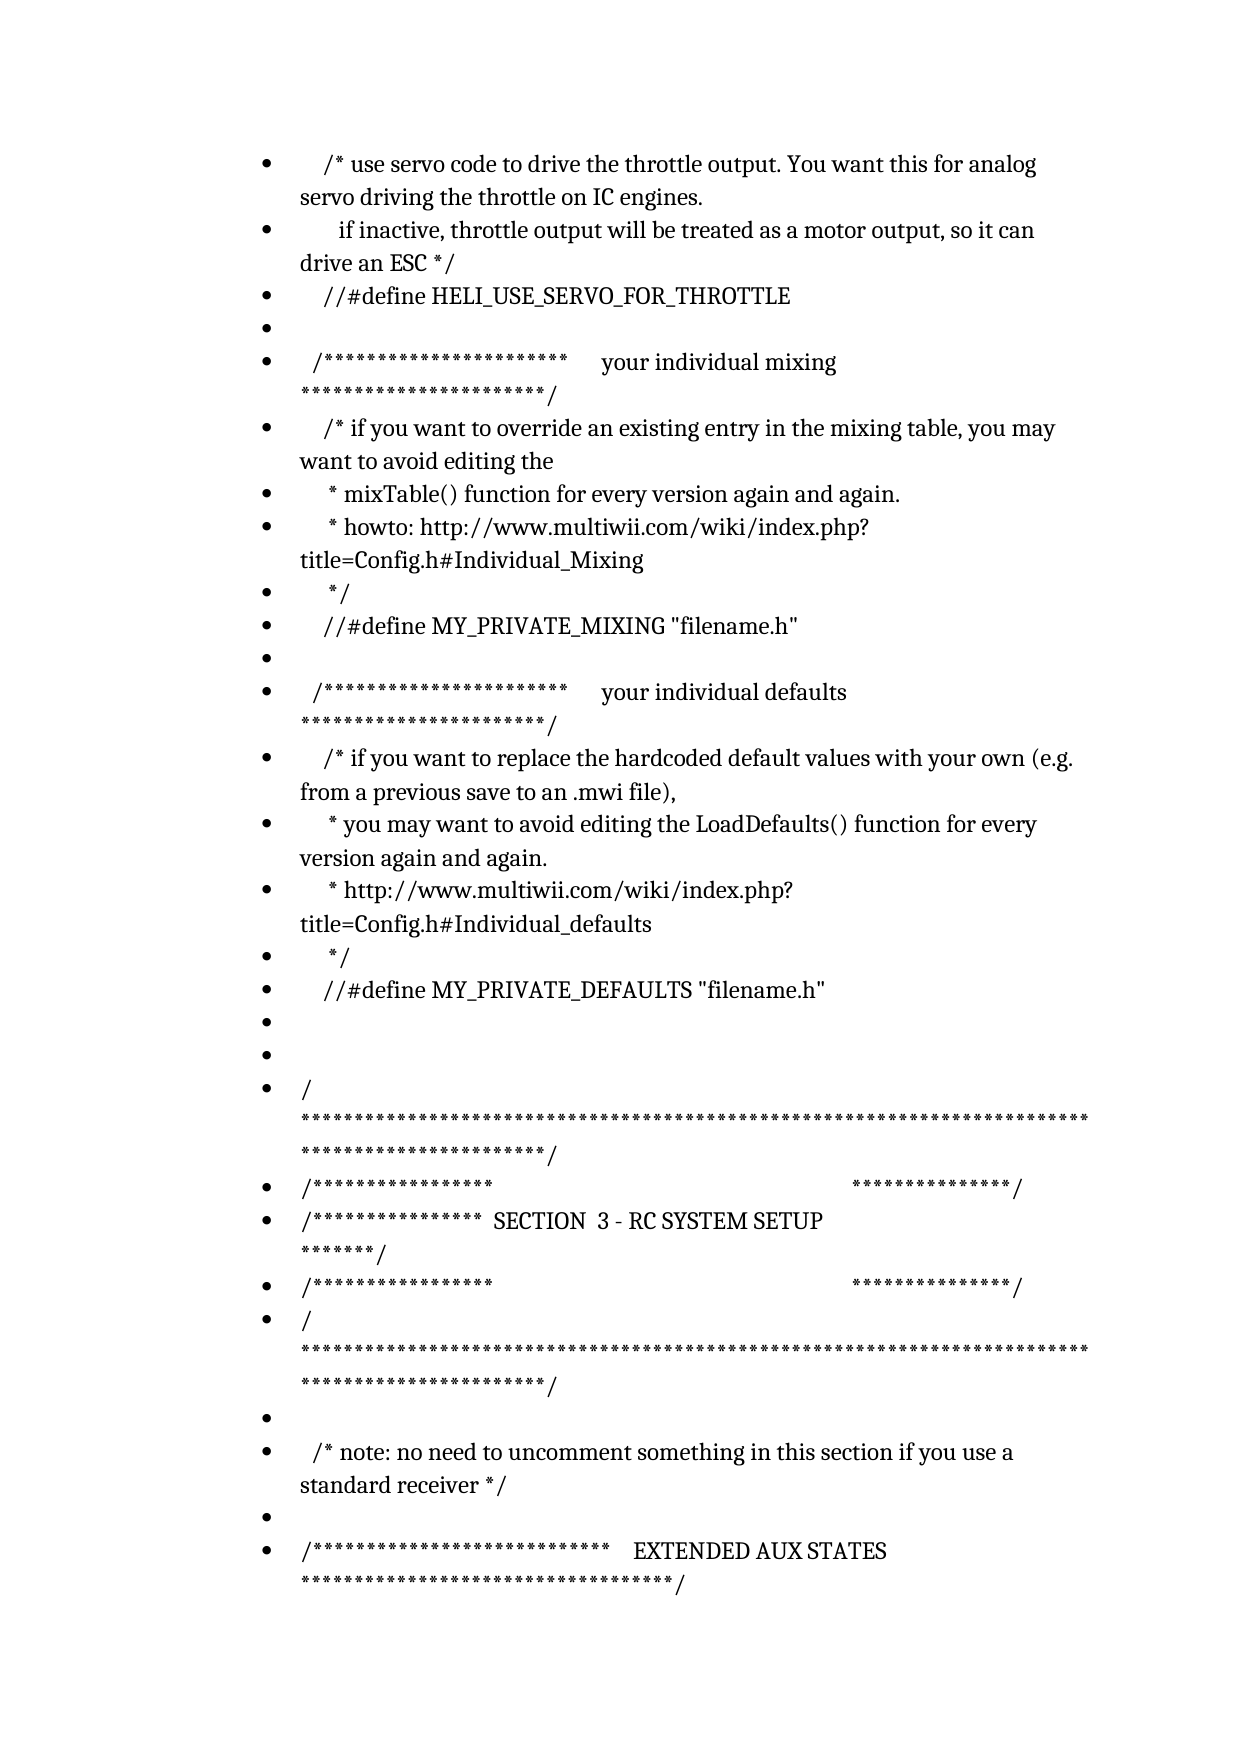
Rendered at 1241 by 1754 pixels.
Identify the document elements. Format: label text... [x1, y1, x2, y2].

list */ [262, 942, 1090, 971]
list * you may want to avoid editing the LoadDefaults() function for every version again and again. [262, 810, 1090, 872]
list /* if you want to replace the hardcoded default values with your own (e.g. from a previous save to an .mwi file), [262, 744, 1090, 806]
list /* use servo code to drive the throttle output. You want this for analog servo driving the throttle on IC engines. [262, 150, 1090, 212]
list //#define MY_PRIVATE_DEFAULTS "filename.h" [262, 976, 1090, 1004]
list //#define MY_PRIVATE_MIXING "filename.h" [262, 612, 1090, 641]
list /***************** ***************/ [262, 1273, 1090, 1301]
list * http://www.multiwii.com/wiki/index.php?title=Config.h#Individual_defaults [262, 876, 1090, 938]
list * howto: http://www.multiwii.com/wiki/index.php?title=Config.h#Individual_Mixing [262, 513, 1090, 575]
list //#define HELI_USE_SERVO_FOR_THROTTLE [262, 282, 1090, 311]
list /*************************************************************************************************/ [262, 1306, 1090, 1401]
list /**************** SECTION 3 - RC SYSTEM SETUP *******/ [262, 1207, 1090, 1268]
list */ [262, 579, 1090, 608]
list /*********************** your individual mixing ***********************/ [262, 348, 1090, 410]
list /*********************** your individual defaults ***********************/ [262, 678, 1090, 740]
list /***************** ***************/ [262, 1174, 1090, 1202]
list * mixTable() function for every version again and again. [262, 480, 1090, 509]
list /**************************** EXTENDED AUX STATES ***********************************/ [262, 1537, 1090, 1599]
list if inactive, throttle output will be treated as a motor output, so it can drive an ESC */ [262, 216, 1090, 278]
list /* if you want to override an existing entry in the mixing table, you may want to avoid editing the [262, 414, 1090, 476]
list /*************************************************************************************************/ [262, 1074, 1090, 1169]
list /* note: no need to uncomment something in this section if you use a standard receiver */ [262, 1438, 1090, 1499]
